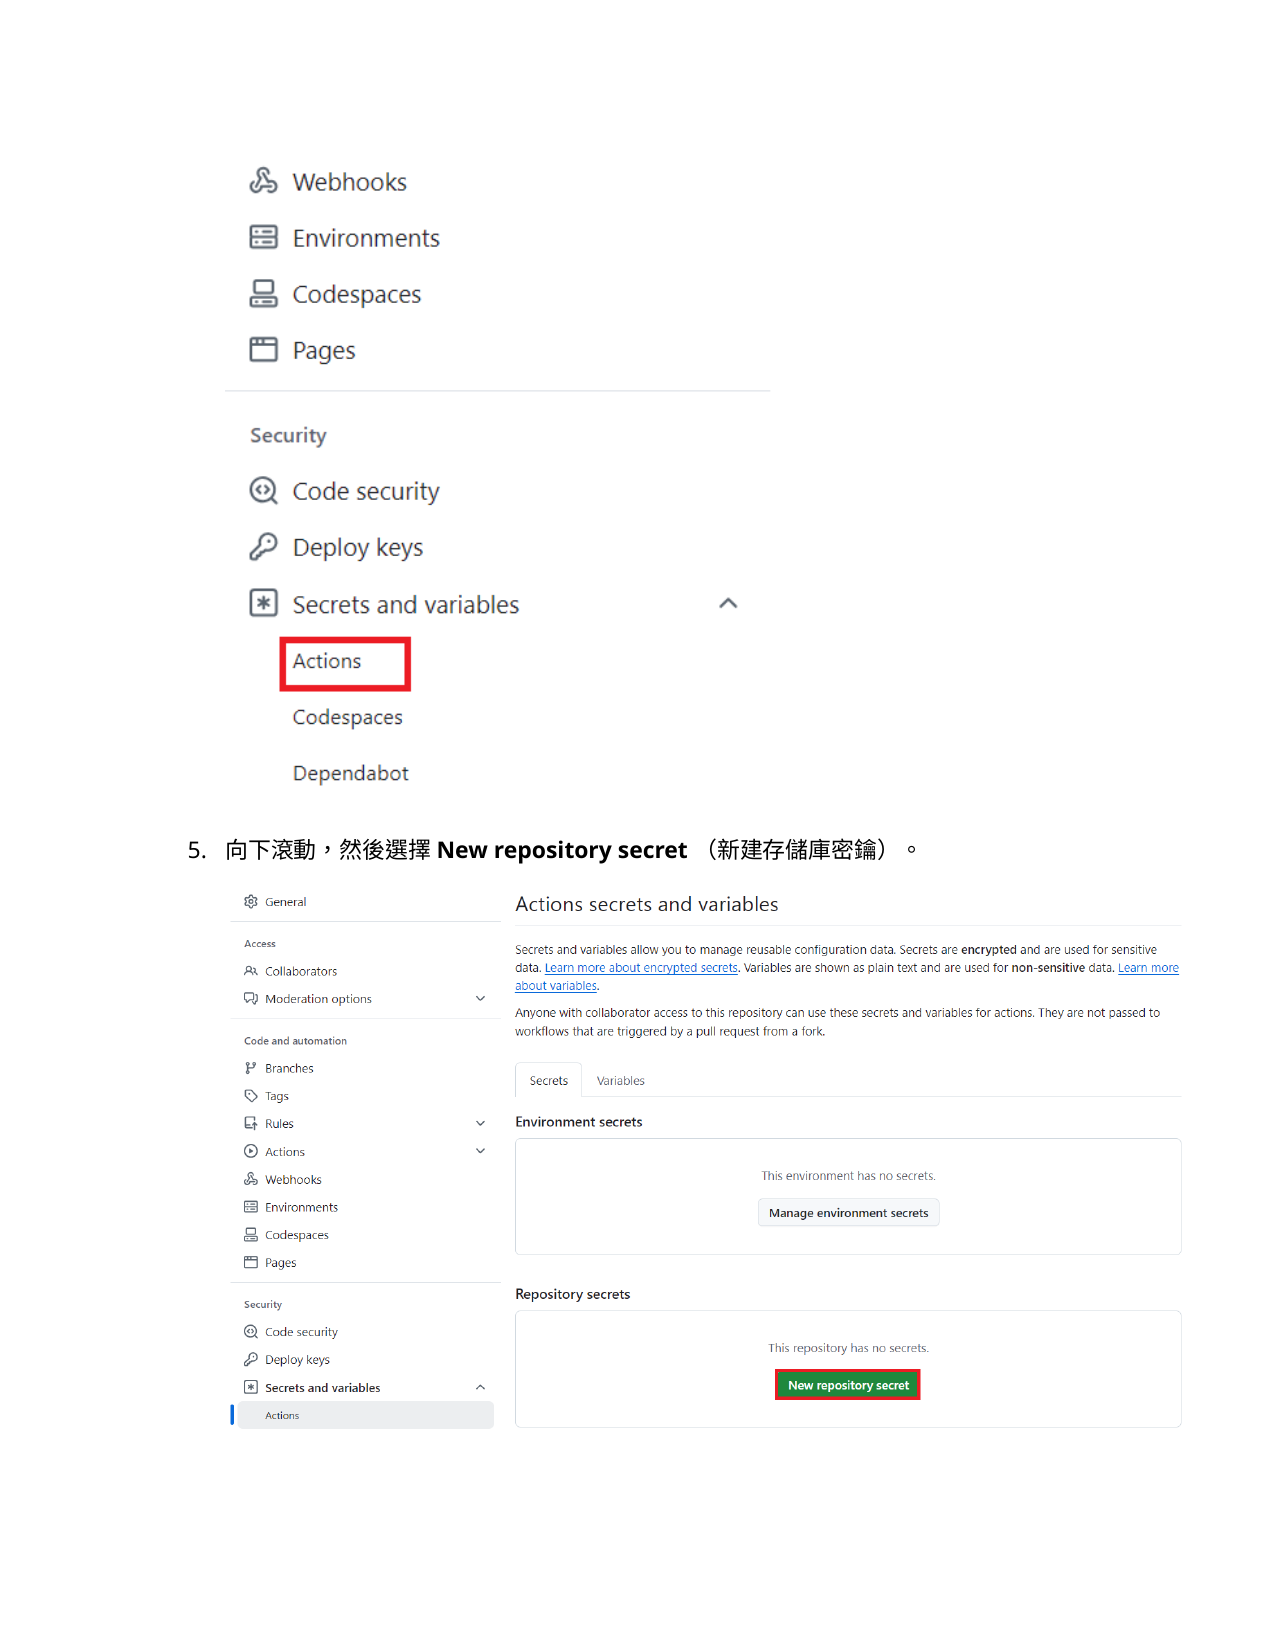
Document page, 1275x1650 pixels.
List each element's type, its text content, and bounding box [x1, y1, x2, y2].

picture [225, 150, 773, 813]
list 向下滾動，然後選擇 New repository secret （新建存儲庫密鑰）。 [187, 832, 1125, 865]
picture [225, 884, 1200, 1433]
